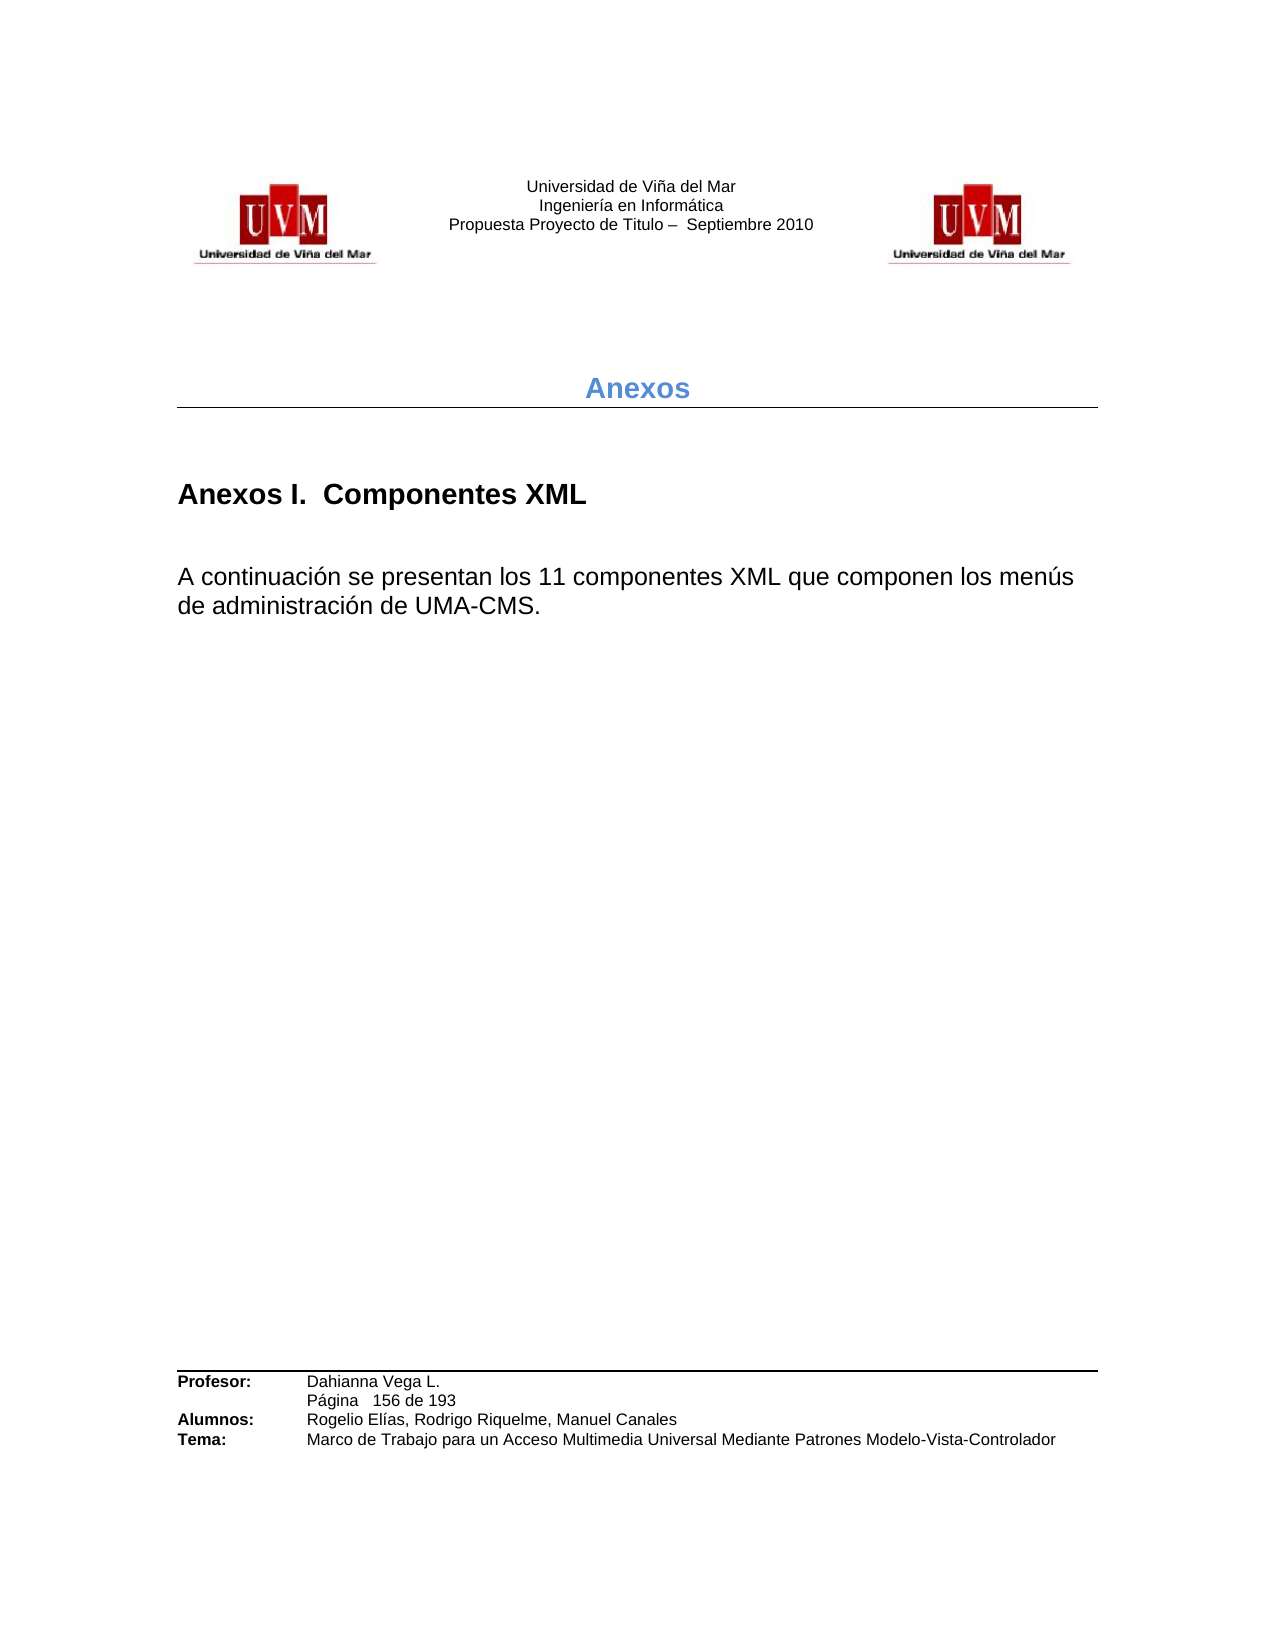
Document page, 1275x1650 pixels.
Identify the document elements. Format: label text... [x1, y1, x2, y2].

subtitle Anexos I. Componentes XML [177, 477, 1098, 511]
title Anexos [177, 371, 1098, 407]
picture [177, 176, 390, 267]
picture [871, 176, 1084, 267]
text A continuación se presentan los 11 componentes XML que componen los menús de administración de UMA-CMS. [177, 562, 1098, 620]
